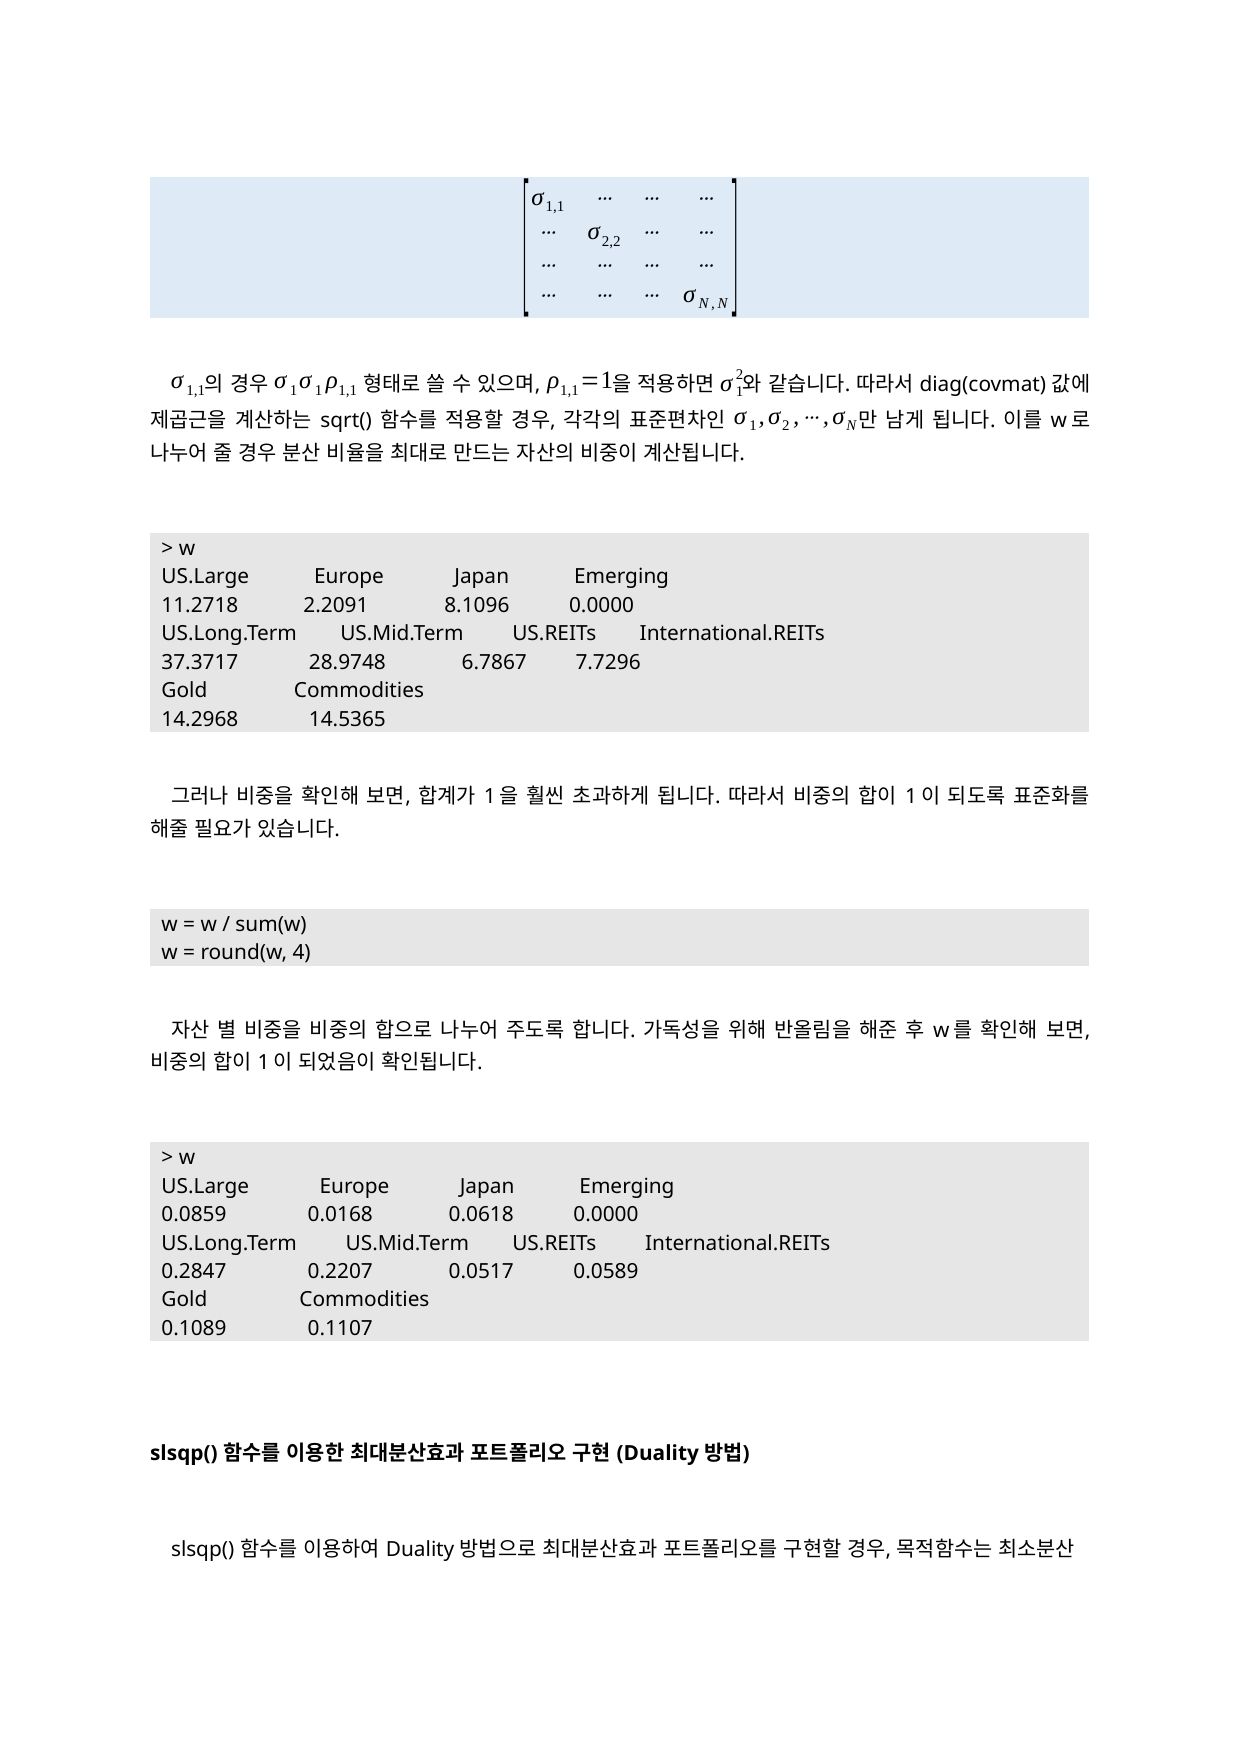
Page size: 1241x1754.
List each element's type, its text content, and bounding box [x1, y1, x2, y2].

table_header [150, 177, 1089, 318]
table_header > w US.Large Europe Japan Emerging 0.0859 0.0168 0.0618 0.0000 US.Long.Term US.Mid.Term US.REITs International.REITs 0.2847 0.2207 0.0517 0.0589 Gold Commodities 0.1089 0.1107 [150, 1142, 1089, 1341]
text 그러나 비중을 확인해 보면, 합계가 1을 훨씬 초과하게 됩니다. 따라서 비중의 합이 1이 되도록 표준화를 해줄 필요가 있습니다. [150, 779, 1090, 842]
table_header > w US.Large Europe Japan Emerging 11.2718 2.2091 8.1096 0.0000 US.Long.Term US.Mid.Term US.REITs International.REITs 37.3717 28.9748 6.7867 7.7296 Gold Commodities 14.2968 14.5365 [150, 533, 1089, 732]
table_header w = w / sum(w) w = round(w, 4) [150, 909, 1089, 966]
text 의 경우 형태로 쓸 수 있으며, 을 적용하면 와 같습니다. 따라서 diag(covmat) 값에 제곱근을 계산하는 sqrt() 함수를 적용할 경우, 각각의 표준편차인 만 남게 됩니다. 이를 w로 나누어 줄 경우 분산 비율을 최대로 만드는 자산의 비중이 계산됩니다. [150, 365, 1090, 467]
text slsqp() 함수를 이용한 최대분산효과 포트폴리오 구현 (Duality 방법) [150, 1436, 1090, 1466]
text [150, 1533, 1090, 1563]
text 자산 별 비중을 비중의 합으로 나누어 주도록 합니다. 가독성을 위해 반올림을 해준 후 w를 확인해 보면, 비중의 합이 1이 되었음이 확인됩니다. [150, 1013, 1090, 1076]
